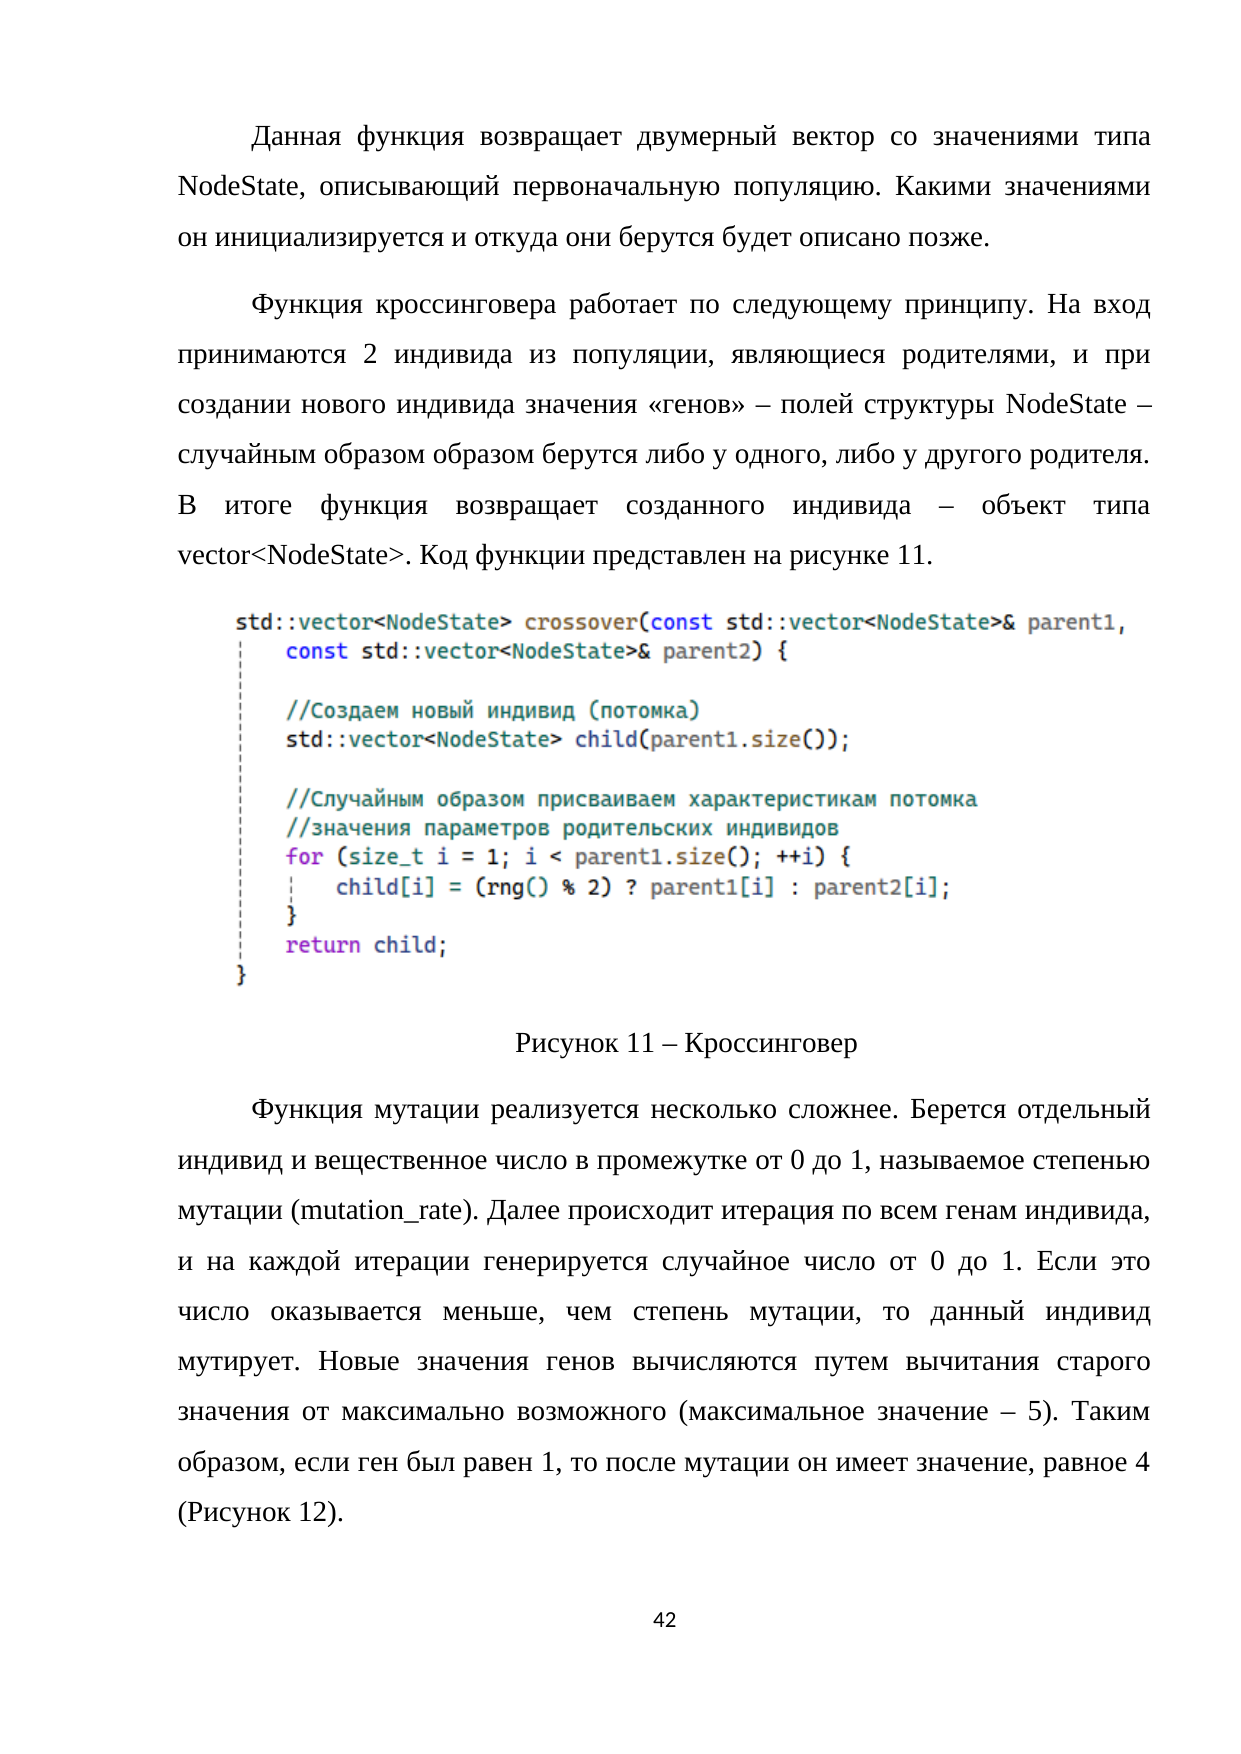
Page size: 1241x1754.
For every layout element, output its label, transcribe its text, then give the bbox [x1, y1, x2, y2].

text Функция кроссинговера работает по следующему принципу. На вход принимаются 2 индивида из популяции, являющиеся родителями, и при создании нового индивида значения «генов» – полей структуры NodeState – случайным образом образом берутся либо у одного, либо у другого родителя. В итоге функция возвращает созданного индивида – объект типа vector<NodeState>. Код функции представлен на рисунке 11. [177, 286, 1152, 571]
text Функция мутации реализуется несколько сложнее. Берется отдельный индивид и вещественное число в промежутке от 0 до 1, называемое степенью мутации (mutation_rate). Далее происходит итерация по всем генам индивида, и на каждой итерации генерируется случайное число от 0 до 1. Если это число оказывается меньше, чем степень мутации, то данный индивид мутирует. Новые значения генов вычисляются путем вычитания старого значения от максимально возможного (максимальное значение – 5). Таким образом, если ген был равен 1, то после мутации он имеет значение, равное 4 (Рисунок 12). [177, 1092, 1152, 1528]
text Данная функция возвращает двумерный вектор со значениями типа NodeState, описывающий первоначальную популяцию. Какими значениями он инициализируется и откуда они берутся будет описано позже. [177, 118, 1152, 252]
picture [222, 604, 1151, 994]
text Рисунок 11 – Кроссинговер [177, 1025, 1152, 1058]
